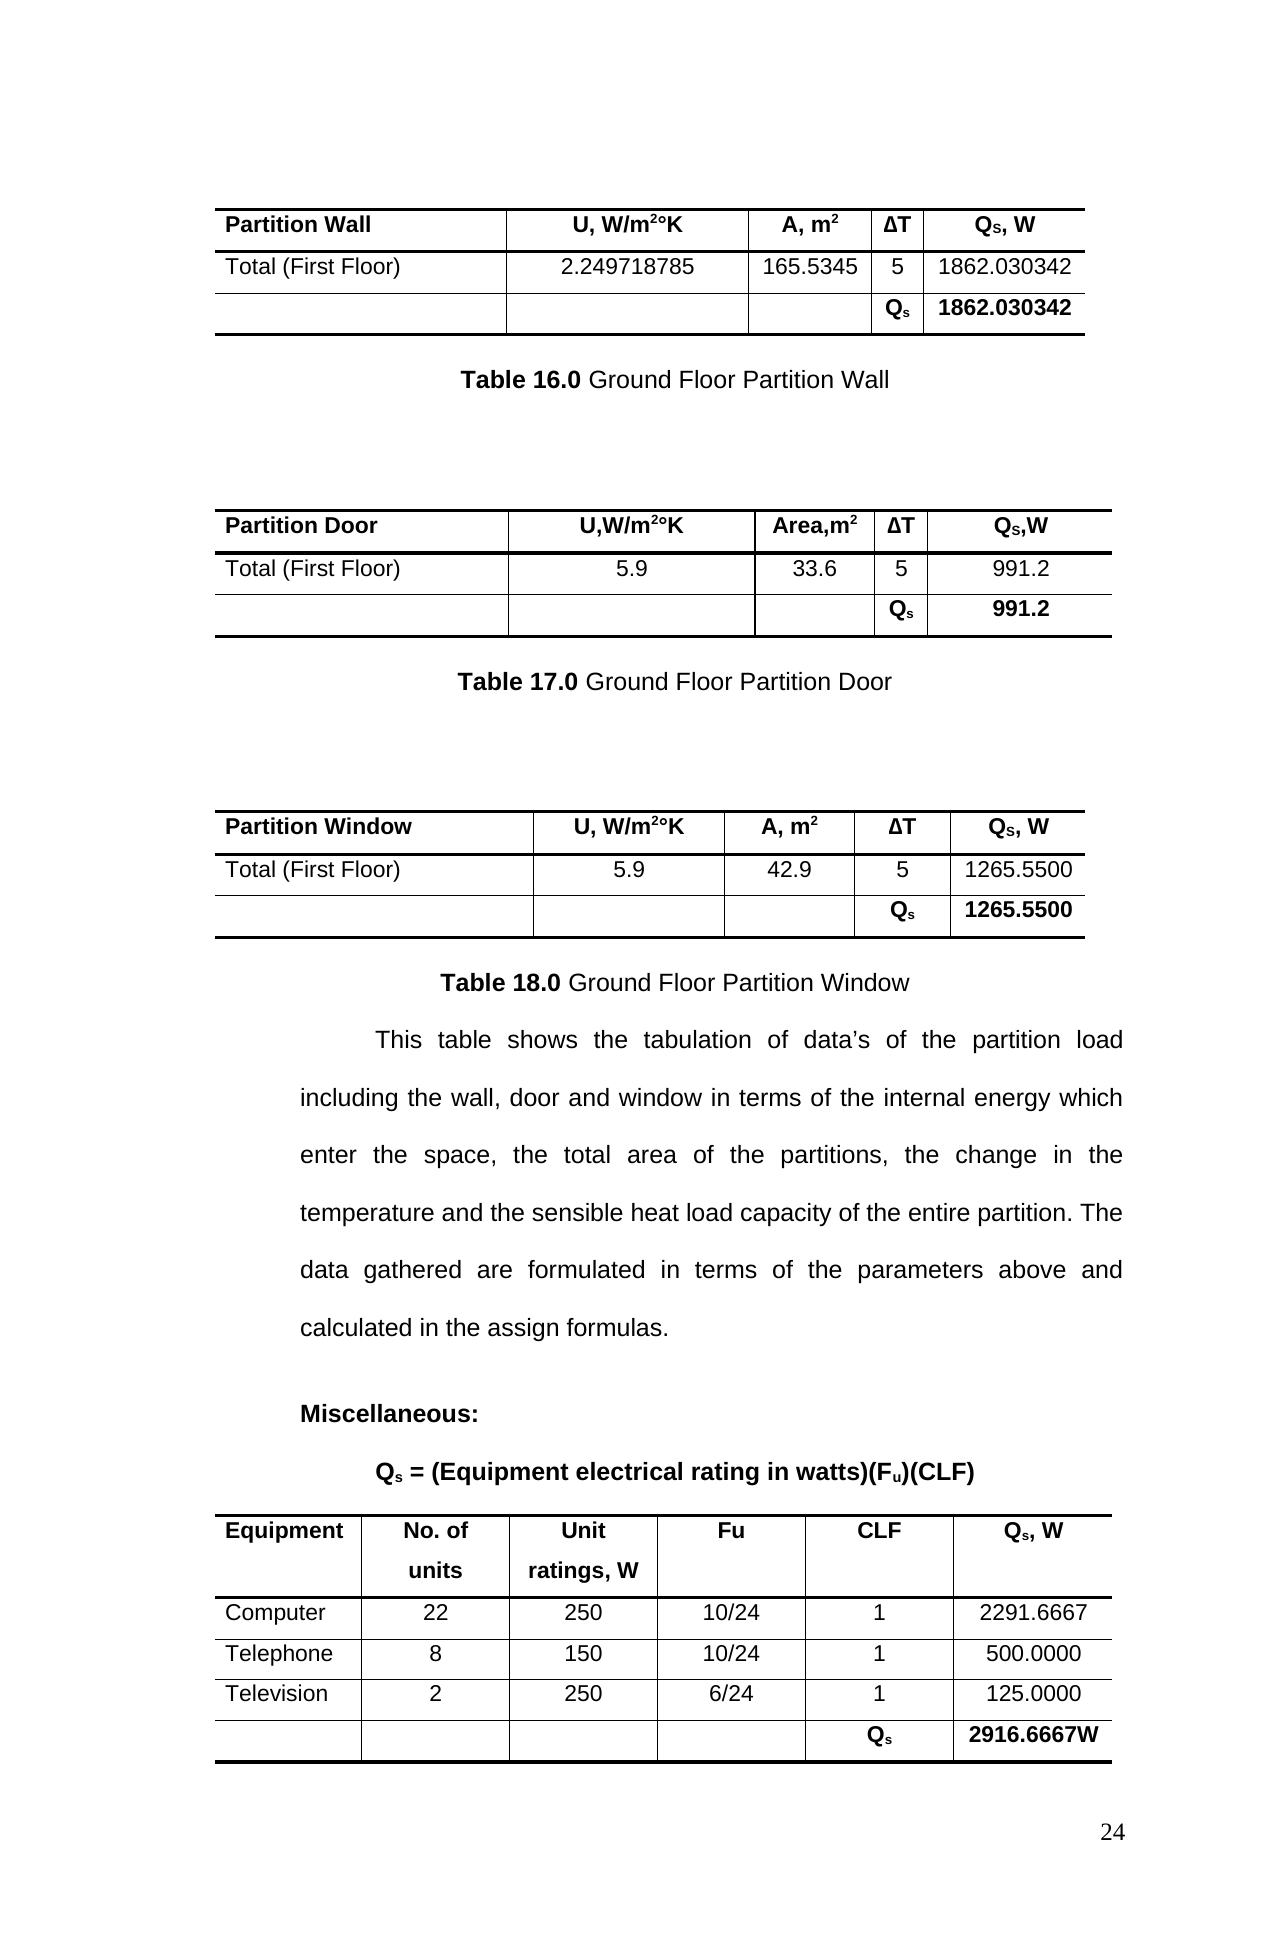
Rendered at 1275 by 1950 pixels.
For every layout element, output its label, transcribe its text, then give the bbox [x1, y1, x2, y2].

table_cell [215, 294, 506, 333]
table_cell 2 [362, 1680, 509, 1720]
table_cell 2916.6667W [954, 1721, 1112, 1760]
table_cell 10/24 [658, 1640, 805, 1679]
table_cell 5.9 [534, 856, 724, 895]
table_cell [215, 1721, 361, 1760]
table_header Partition Wall [215, 211, 506, 250]
text Miscellaneous: [300, 1399, 1125, 1428]
table_cell Television [215, 1680, 361, 1720]
text This table shows the tabulation of data’s of the partition load including the wall, door and window in terms of the internal energy which enter the space, the total area of the partitions, the change in the temperature and the sensible heat load capacity of the entire partition. The data gathered are formulated in terms of the parameters above and calculated in the assign formulas. [300, 1025, 1125, 1342]
table_cell 2.249718785 [507, 253, 748, 293]
list Table 16.0 Ground Floor Partition Wall [225, 365, 1125, 394]
table_cell 8 [362, 1640, 509, 1679]
table_cell [215, 595, 508, 634]
table_header Fu [658, 1517, 805, 1596]
table_cell [749, 294, 871, 333]
table_cell [507, 294, 748, 333]
table_cell 42.9 [725, 856, 854, 895]
table_cell Qs [806, 1721, 953, 1760]
table_cell 150 [510, 1640, 657, 1679]
table_cell 500.0000 [954, 1640, 1112, 1679]
table_header Qs, W [954, 1517, 1112, 1596]
table_cell 250 [510, 1680, 657, 1720]
table_header U,W/m2°K [509, 512, 754, 551]
table_cell 1 [806, 1680, 953, 1720]
table_header CLF [806, 1517, 953, 1596]
table_cell Qs [855, 896, 950, 936]
table_cell [658, 1721, 805, 1760]
table_cell Qs [875, 595, 927, 634]
table_header ∆T [855, 813, 950, 853]
table_cell 991.2 [928, 595, 1112, 634]
table_cell Total (First Floor) [215, 555, 508, 594]
table_cell 1265.5500 [951, 896, 1085, 936]
table_cell 2291.6667 [954, 1599, 1112, 1639]
table_header ∆T [872, 211, 923, 250]
list Table 18.0 Ground Floor Partition Window [225, 968, 1125, 997]
table_cell 250 [510, 1599, 657, 1639]
table_cell [725, 896, 854, 936]
table_cell 5 [855, 856, 950, 895]
table_header QS, W [951, 813, 1085, 853]
table_header Partition Door [215, 512, 508, 551]
table_header QS,W [928, 512, 1112, 551]
table_cell 125.0000 [954, 1680, 1112, 1720]
table_header Unit ratings, W [510, 1517, 657, 1596]
table_cell [510, 1721, 657, 1760]
table_header Equipment [215, 1517, 361, 1596]
table_cell 5.9 [509, 555, 754, 594]
table_cell Total (First Floor) [215, 856, 533, 895]
table_header Area,m2 [756, 512, 874, 551]
table_cell Qs [872, 294, 923, 333]
table_cell [534, 896, 724, 936]
table_header No. of units [362, 1517, 509, 1596]
table_cell 10/24 [658, 1599, 805, 1639]
table_cell 991.2 [928, 555, 1112, 594]
table_cell 5 [872, 253, 923, 293]
table_header A, m2 [749, 211, 871, 250]
table_header A, m2 [725, 813, 854, 853]
table_header U, W/m2°K [507, 211, 748, 250]
table_cell 22 [362, 1599, 509, 1639]
table_cell [509, 595, 754, 634]
table_cell [215, 896, 533, 936]
table_cell 1862.030342 [924, 253, 1085, 293]
list Qs = (Equipment electrical rating in watts)(Fu)(CLF) [225, 1457, 1125, 1485]
table_cell 1862.030342 [924, 294, 1085, 333]
table_cell Total (First Floor) [215, 253, 506, 293]
table_cell 6/24 [658, 1680, 805, 1720]
table_cell 33.6 [756, 555, 874, 594]
table_cell 1 [806, 1599, 953, 1639]
table_cell [362, 1721, 509, 1760]
table_header U, W/m2°K [534, 813, 724, 853]
table_header Partition Window [215, 813, 533, 853]
table_cell 1265.5500 [951, 856, 1085, 895]
table_header QS, W [924, 211, 1085, 250]
table_cell Computer [215, 1599, 361, 1639]
table_cell 5 [875, 555, 927, 594]
table_cell 1 [806, 1640, 953, 1679]
table_cell [756, 595, 874, 634]
table_cell 165.5345 [749, 253, 871, 293]
table_cell Telephone [215, 1640, 361, 1679]
table_header ∆T [875, 512, 927, 551]
list Table 17.0 Ground Floor Partition Door [225, 666, 1125, 695]
